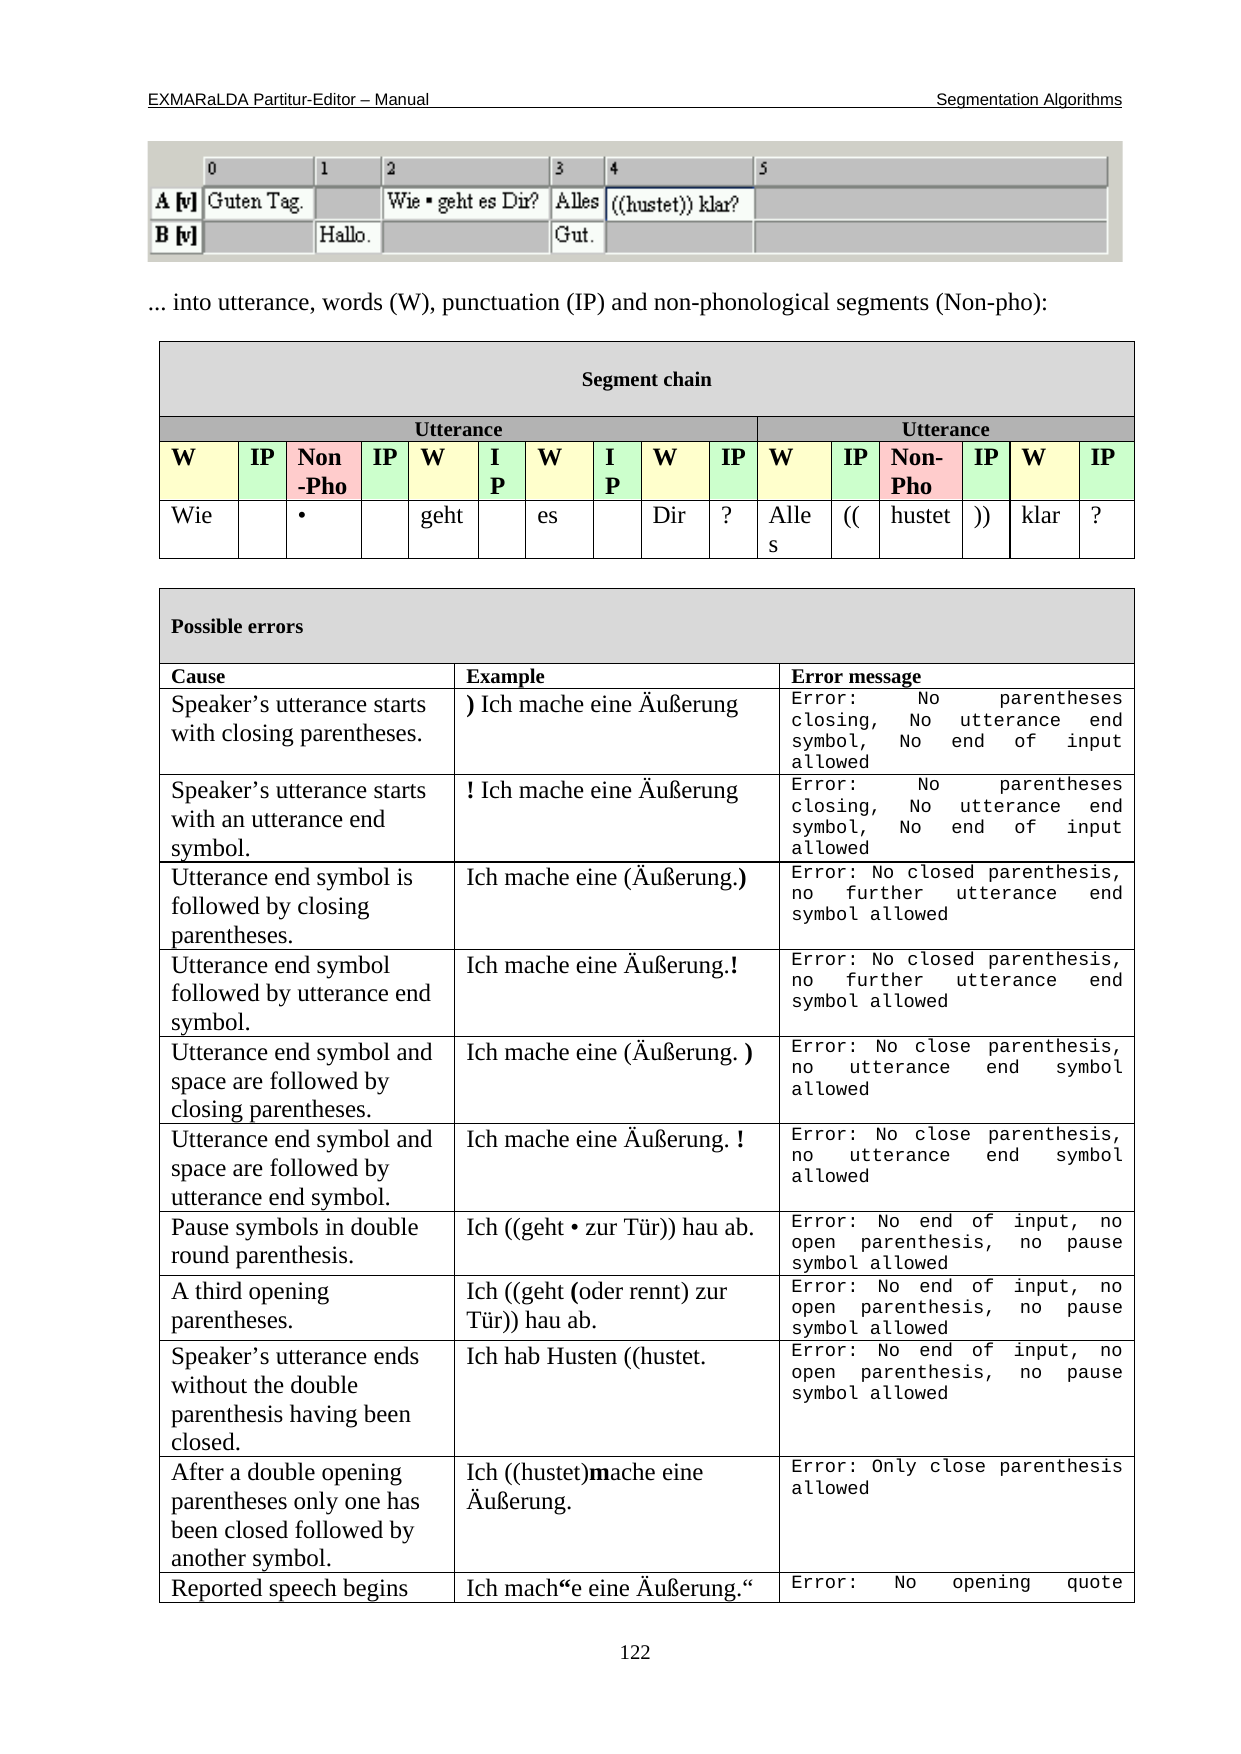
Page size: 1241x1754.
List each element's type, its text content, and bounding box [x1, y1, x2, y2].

table_cell Ich ((geht • zur Tür)) hau ab. [455, 1212, 779, 1275]
table_cell Error message [780, 664, 1134, 688]
table_cell IP [594, 442, 641, 499]
table_cell A third opening parentheses. [160, 1276, 454, 1340]
table_cell Error: No parentheses closing, No utterance end symbol, No end of input allowed [780, 689, 1134, 774]
table_cell W [526, 442, 593, 499]
table_cell Error: Only close parenthesis allowed [780, 1457, 1134, 1572]
table_cell [479, 501, 525, 558]
table_cell IP [239, 442, 286, 499]
table_cell W [160, 442, 238, 499]
table_cell Error: No opening quote allowed [780, 1573, 1134, 1602]
table_cell Utterance end symbol and space are followed by utterance end symbol. [160, 1124, 454, 1211]
table_cell IP [963, 442, 1009, 499]
table_cell Error: No closed parenthesis, no further utterance end symbol allowed [780, 863, 1134, 949]
table_cell Utterance [758, 417, 1134, 441]
table_cell Alles [758, 501, 831, 558]
table_cell Utterance [160, 417, 757, 441]
table_cell ? [1080, 501, 1134, 558]
table_cell W [642, 442, 709, 499]
text ... into utterance, words (W), punctuation (IP) and non-phonological segments (Non-pho): [148, 287, 1122, 316]
table_cell W [758, 442, 831, 499]
table_cell Ich mach“e eine Äußerung.“ [455, 1573, 779, 1602]
table_cell W [1011, 442, 1079, 499]
table_cell es [526, 501, 593, 558]
table_cell IP [832, 442, 879, 499]
table_cell Cause [160, 664, 454, 688]
table_cell Utterance end symbol is followed by closing parentheses. [160, 863, 454, 949]
table_cell Reported speech begins within a word. [160, 1573, 454, 1602]
table_cell Error: No parentheses closing, No utterance end symbol, No end of input allowed [780, 775, 1134, 861]
table_cell [362, 501, 408, 558]
table_cell IP [710, 442, 757, 499]
table_cell Speaker’s utterance ends without the double parenthesis having been closed. [160, 1341, 454, 1456]
table_cell Non-Pho [287, 442, 361, 499]
table_cell Ich mache eine Äußerung.! [455, 950, 779, 1036]
table_cell Ich ((geht (oder rennt) zur Tür)) hau ab. [455, 1276, 779, 1340]
table_cell hustet [880, 501, 962, 558]
table_header Segment chain [160, 342, 1134, 416]
table_cell Non-Pho [880, 442, 962, 499]
table_cell Dir [642, 501, 709, 558]
table_cell IP [1080, 442, 1134, 499]
table_cell Speaker’s utterance starts with an utterance end symbol. [160, 775, 454, 861]
table_cell After a double opening parentheses only one has been closed followed by another symbol. [160, 1457, 454, 1572]
table_cell Utterance end symbol and space are followed by closing parentheses. [160, 1037, 454, 1123]
table_cell Error: No end of input, no open parenthesis, no pause symbol allowed [780, 1212, 1134, 1275]
table_cell (( [832, 501, 879, 558]
table_cell Error: No end of input, no open parenthesis, no pause symbol allowed [780, 1276, 1134, 1340]
table_cell klar [1011, 501, 1079, 558]
table_cell Ich mache eine (Äußerung. ) [455, 1037, 779, 1123]
table_cell ! Ich mache eine Äußerung [455, 775, 779, 861]
table_cell [594, 501, 641, 558]
table_cell IP [362, 442, 408, 499]
table_cell W [409, 442, 478, 499]
table_cell Pause symbols in double round parenthesis. [160, 1212, 454, 1275]
table_cell Error: No end of input, no open parenthesis, no pause symbol allowed [780, 1341, 1134, 1456]
table_cell Utterance end symbol followed by utterance end symbol. [160, 950, 454, 1036]
table_cell Ich mache eine Äußerung. ! [455, 1124, 779, 1211]
table_cell Ich ((hustet)mache eine Äußerung. [455, 1457, 779, 1572]
table_header Possible errors [160, 589, 1134, 663]
table_cell ? [710, 501, 757, 558]
table_cell IP [479, 442, 525, 499]
table_cell Speaker’s utterance starts with closing parentheses. [160, 689, 454, 774]
table_cell Example [455, 664, 779, 688]
table_cell Error: No close parenthesis, no utterance end symbol allowed [780, 1037, 1134, 1123]
table_cell )) [963, 501, 1009, 558]
table_cell • [287, 501, 361, 558]
table_cell geht [409, 501, 478, 558]
table_cell Wie [160, 501, 238, 558]
picture [147, 141, 1123, 262]
table_cell ) Ich mache eine Äußerung [455, 689, 779, 774]
table_cell Error: No closed parenthesis, no further utterance end symbol allowed [780, 950, 1134, 1036]
table_cell Error: No close parenthesis, no utterance end symbol allowed [780, 1124, 1134, 1211]
table_cell Ich mache eine (Äußerung.) [455, 863, 779, 949]
table_cell Ich hab Husten ((hustet. [455, 1341, 779, 1456]
table_cell [239, 501, 286, 558]
